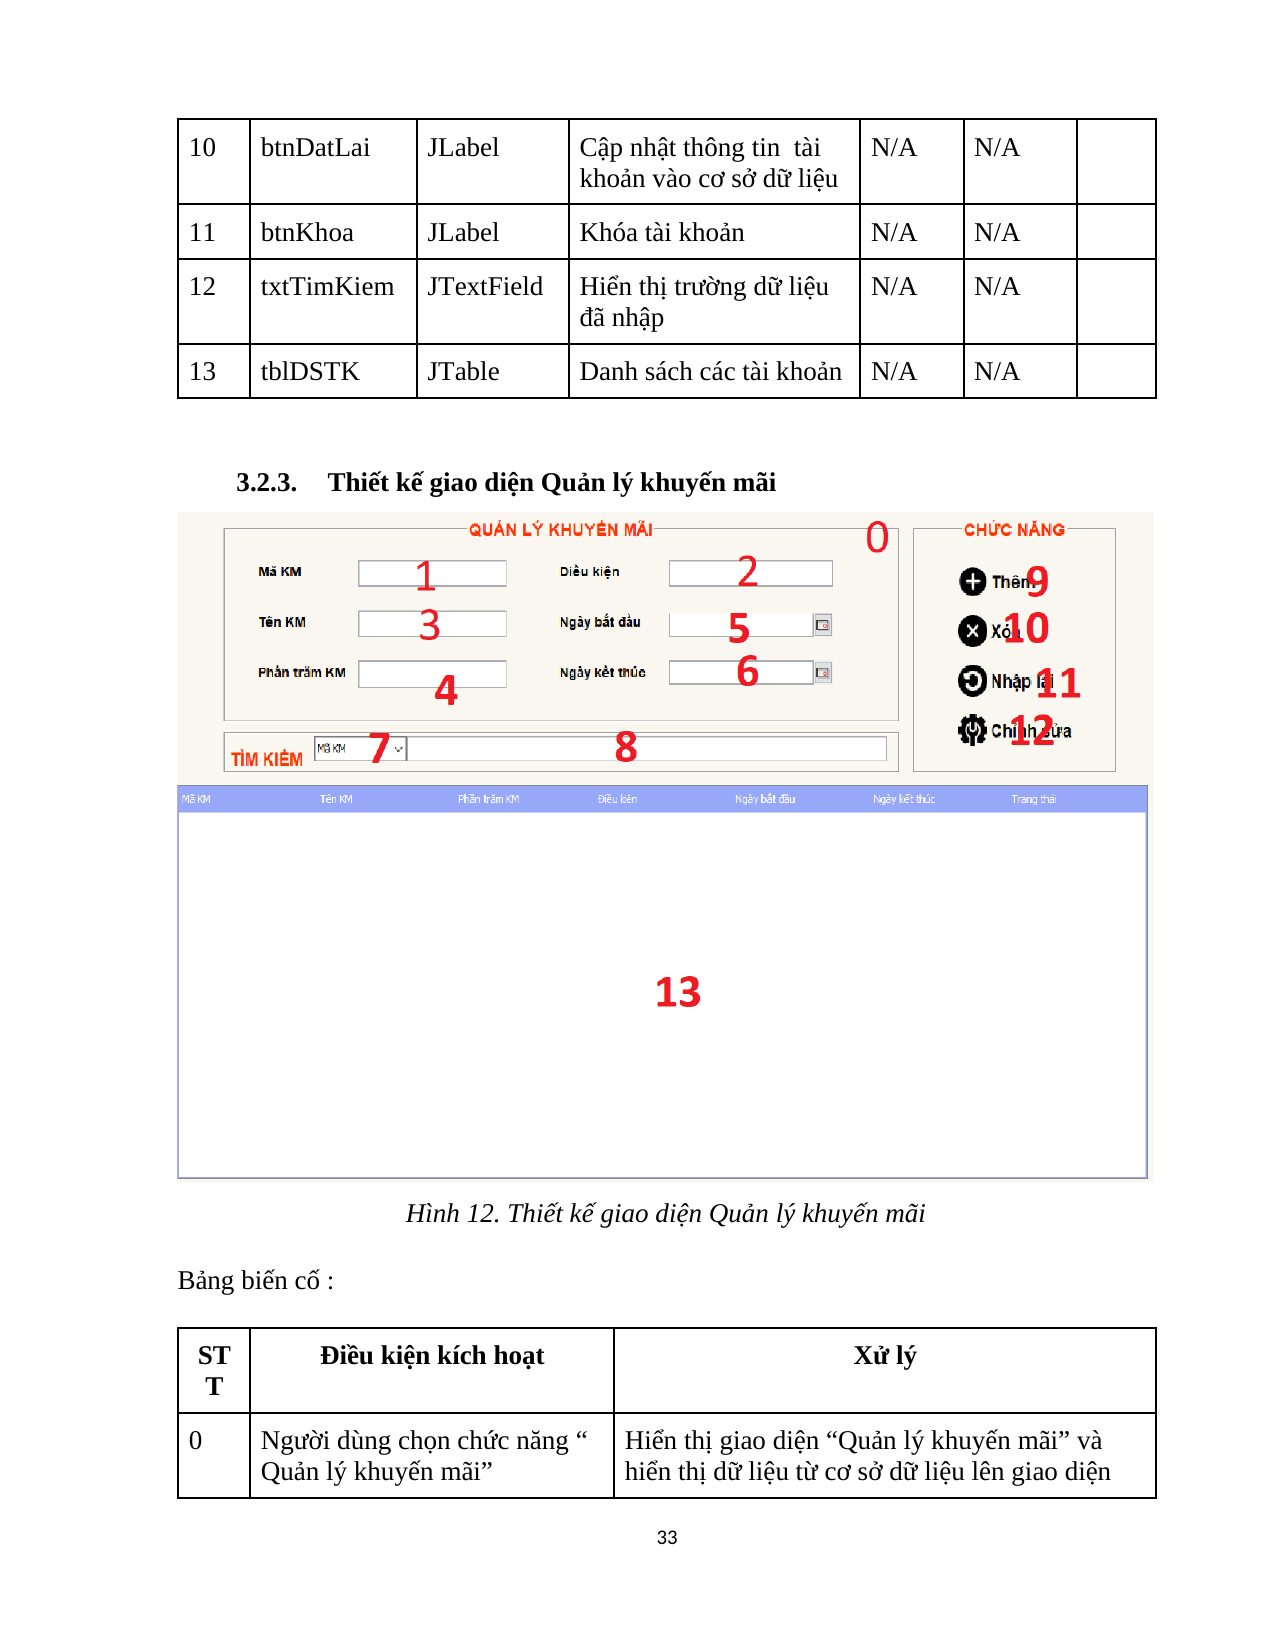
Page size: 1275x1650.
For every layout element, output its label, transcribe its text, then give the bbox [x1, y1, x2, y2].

table_cell btnKhoa [251, 205, 416, 257]
table_cell Người dùng chọn chức năng “ Quản lý khuyến mãi” [251, 1414, 613, 1497]
table_cell Cập nhật thông tin tài khoản vào cơ sở dữ liệu [570, 120, 859, 203]
table_cell 0 [179, 1414, 249, 1497]
picture [177, 512, 1154, 1183]
table_cell JLabel [418, 205, 568, 257]
table_cell 10 [179, 120, 249, 203]
table_cell N/A [965, 260, 1076, 343]
table_cell JTextField [418, 260, 568, 343]
table_cell txtTimKiem [251, 260, 416, 343]
table_cell 12 [179, 260, 249, 343]
text Hình 12. Thiết kế giao diện Quản lý khuyến mãi [177, 1197, 1157, 1228]
table_cell [1078, 205, 1155, 257]
table_cell Hiển thị trường dữ liệu đã nhập [570, 260, 859, 343]
table_cell JTable [418, 345, 568, 397]
table_cell N/A [861, 345, 963, 397]
table_cell N/A [861, 260, 963, 343]
table_cell N/A [861, 205, 963, 257]
table_cell [1078, 120, 1155, 203]
table_cell N/A [965, 345, 1076, 397]
table_cell Khóa tài khoản [570, 205, 859, 257]
table_cell 13 [179, 345, 249, 397]
table_cell btnDatLai [251, 120, 416, 203]
table_cell N/A [965, 120, 1076, 203]
table_cell N/A [965, 205, 1076, 257]
table_cell Danh sách các tài khoản [570, 345, 859, 397]
list Thiết kế giao diện Quản lý khuyến mãi [177, 466, 1157, 497]
table_cell Hiển thị giao diện “Quản lý khuyến mãi” và hiển thị dữ liệu từ cơ sở dữ liệu lên giao diện [615, 1414, 1155, 1497]
table_cell N/A [861, 120, 963, 203]
table_cell 11 [179, 205, 249, 257]
table_header Xử lý [615, 1329, 1155, 1412]
table_cell [1078, 260, 1155, 343]
table_cell tblDSTK [251, 345, 416, 397]
text Bảng biến cố : [177, 1264, 1157, 1295]
table_header STT [179, 1329, 249, 1412]
table_cell JLabel [418, 120, 568, 203]
table_cell [1078, 345, 1155, 397]
table_header Điều kiện kích hoạt [251, 1329, 613, 1412]
